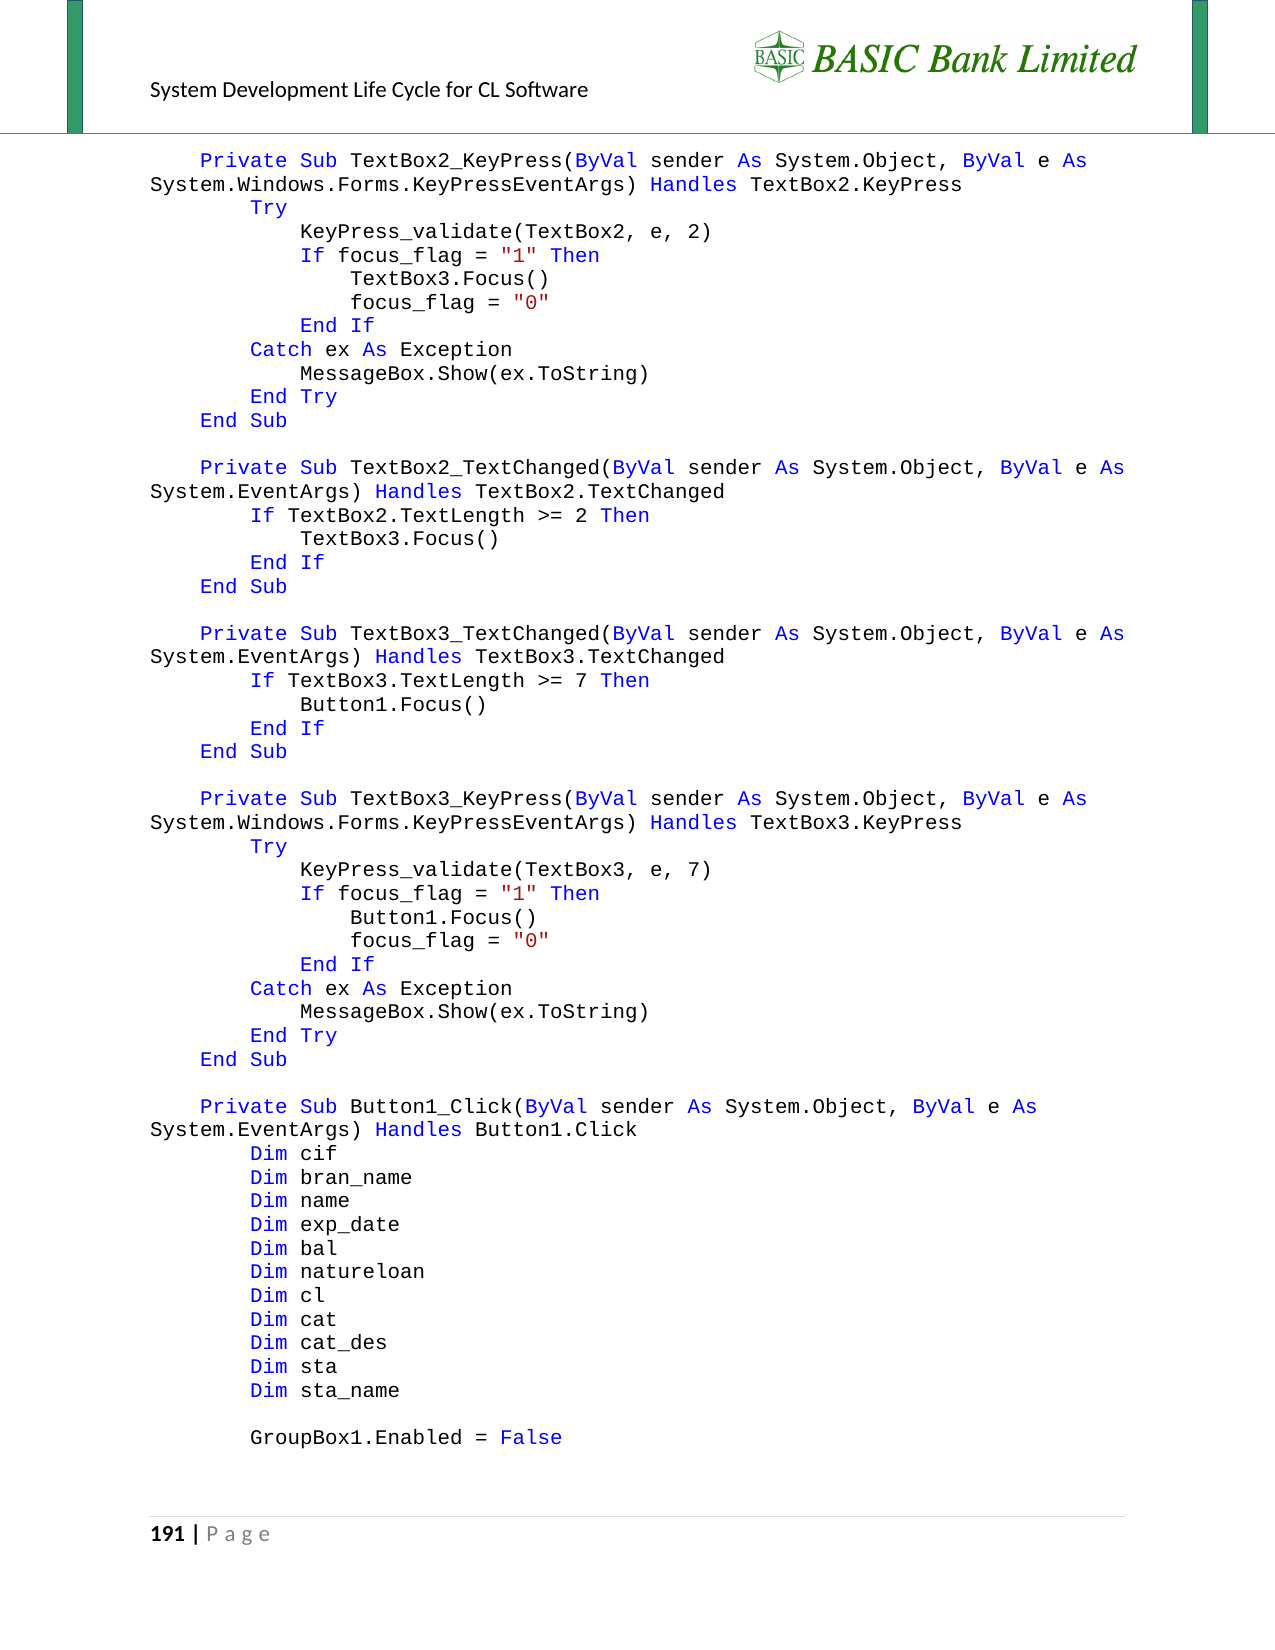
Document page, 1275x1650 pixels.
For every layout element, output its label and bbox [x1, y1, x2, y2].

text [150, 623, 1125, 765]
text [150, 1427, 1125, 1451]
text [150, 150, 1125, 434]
picture [749, 29, 1140, 84]
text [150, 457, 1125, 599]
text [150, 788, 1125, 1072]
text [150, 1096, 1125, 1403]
